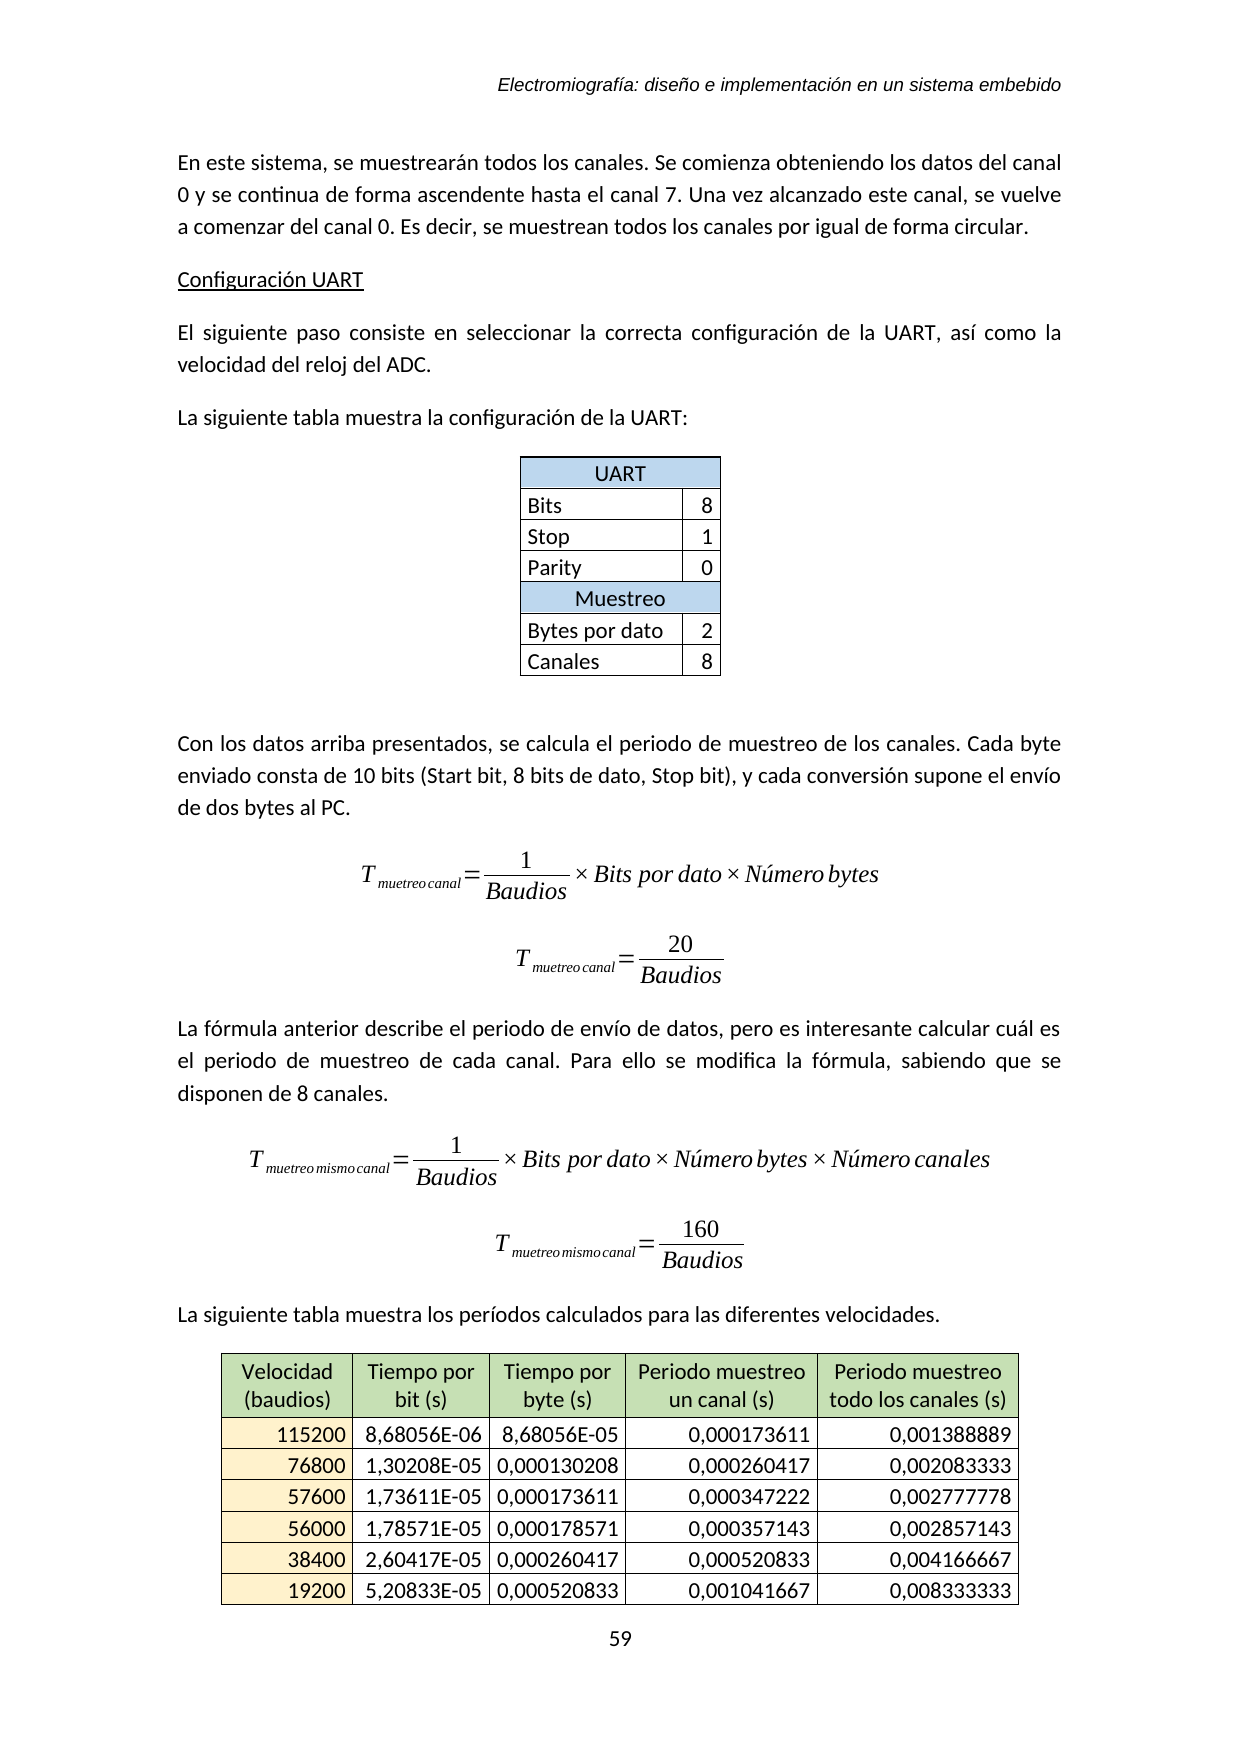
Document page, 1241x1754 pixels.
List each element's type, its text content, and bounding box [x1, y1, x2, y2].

table_cell 0,000173611 [626, 1418, 817, 1448]
table_cell 0,000520833 [490, 1574, 625, 1604]
table_cell 19200 [222, 1574, 352, 1604]
table_cell Bytes por dato [521, 614, 682, 644]
table_cell Muestreo [521, 582, 720, 612]
table_header Periodo muestreo un canal (s) [626, 1354, 817, 1417]
table_cell 0,000173611 [490, 1480, 625, 1511]
table_cell Parity [521, 551, 682, 581]
table_cell 0,001041667 [626, 1574, 817, 1604]
table_cell 0,004166667 [818, 1543, 1018, 1573]
table_cell 8 [683, 645, 720, 675]
table_cell 1,73611E-05 [353, 1480, 489, 1511]
table_cell 57600 [222, 1480, 352, 1511]
table_cell Bits [521, 489, 682, 519]
table_cell 8 [683, 489, 720, 519]
table_cell 0,001388889 [818, 1418, 1018, 1448]
table_cell 38400 [222, 1543, 352, 1573]
table_cell 0,000347222 [626, 1480, 817, 1511]
table_cell 2 [683, 614, 720, 644]
table_cell Canales [521, 645, 682, 675]
table_cell 1,30208E-05 [353, 1449, 489, 1479]
table_cell 0,000357143 [626, 1512, 817, 1542]
text La siguiente tabla muestra los períodos calculados para las diferentes velocidades. [177, 1300, 1063, 1328]
table_cell 1,78571E-05 [353, 1512, 489, 1542]
text La siguiente tabla muestra la configuración de la UART: [177, 403, 1063, 431]
table_cell 5,20833E-05 [353, 1574, 489, 1604]
table_header Velocidad (baudios) [222, 1354, 352, 1417]
table_cell 0,000260417 [490, 1543, 625, 1573]
text El siguiente paso consiste en seleccionar la correcta configuración de la UART, así como la velocidad del reloj del ADC. [177, 318, 1063, 378]
text En este sistema, se muestrearán todos los canales. Se comienza obteniendo los datos del canal 0 y se continua de forma ascendente hasta el canal 7. Una vez alcanzado este canal, se vuelve a comenzar del canal 0. Es decir, se muestrean todos los canales por igual de forma circular. [177, 148, 1063, 240]
table_header UART [521, 458, 720, 487]
table_header Tiempo por bit (s) [353, 1354, 489, 1417]
table_cell 0,000130208 [490, 1449, 625, 1479]
table_cell 8,68056E-06 [353, 1418, 489, 1448]
table_cell 2,60417E-05 [353, 1543, 489, 1573]
table_cell 0,002777778 [818, 1480, 1018, 1511]
text La fórmula anterior describe el periodo de envío de datos, pero es interesante calcular cuál es el periodo de muestreo de cada canal. Para ello se modifica la fórmula, sabiendo que se disponen de 8 canales. [177, 1014, 1063, 1107]
table_header Tiempo por byte (s) [490, 1354, 625, 1417]
table_cell 8,68056E-05 [490, 1418, 625, 1448]
table_cell 0,002083333 [818, 1449, 1018, 1479]
table_header Periodo muestreo todo los canales (s) [818, 1354, 1018, 1417]
table_cell 0,000520833 [626, 1543, 817, 1573]
table_cell 56000 [222, 1512, 352, 1542]
table_cell 0,008333333 [818, 1574, 1018, 1604]
text Con los datos arriba presentados, se calcula el periodo de muestreo de los canales. Cada byte enviado consta de 10 bits (Start bit, 8 bits de dato, Stop bit), y cada conversión supone el envío de dos bytes al PC. [177, 729, 1063, 821]
table_cell 0,000178571 [490, 1512, 625, 1542]
table_cell Stop [521, 520, 682, 550]
table_cell 0 [683, 551, 720, 581]
table_cell 1 [683, 520, 720, 550]
table_cell 0,000260417 [626, 1449, 817, 1479]
text Configuración UART [177, 265, 1063, 293]
table_cell 76800 [222, 1449, 352, 1479]
table_cell 0,002857143 [818, 1512, 1018, 1542]
table_cell 115200 [222, 1418, 352, 1448]
